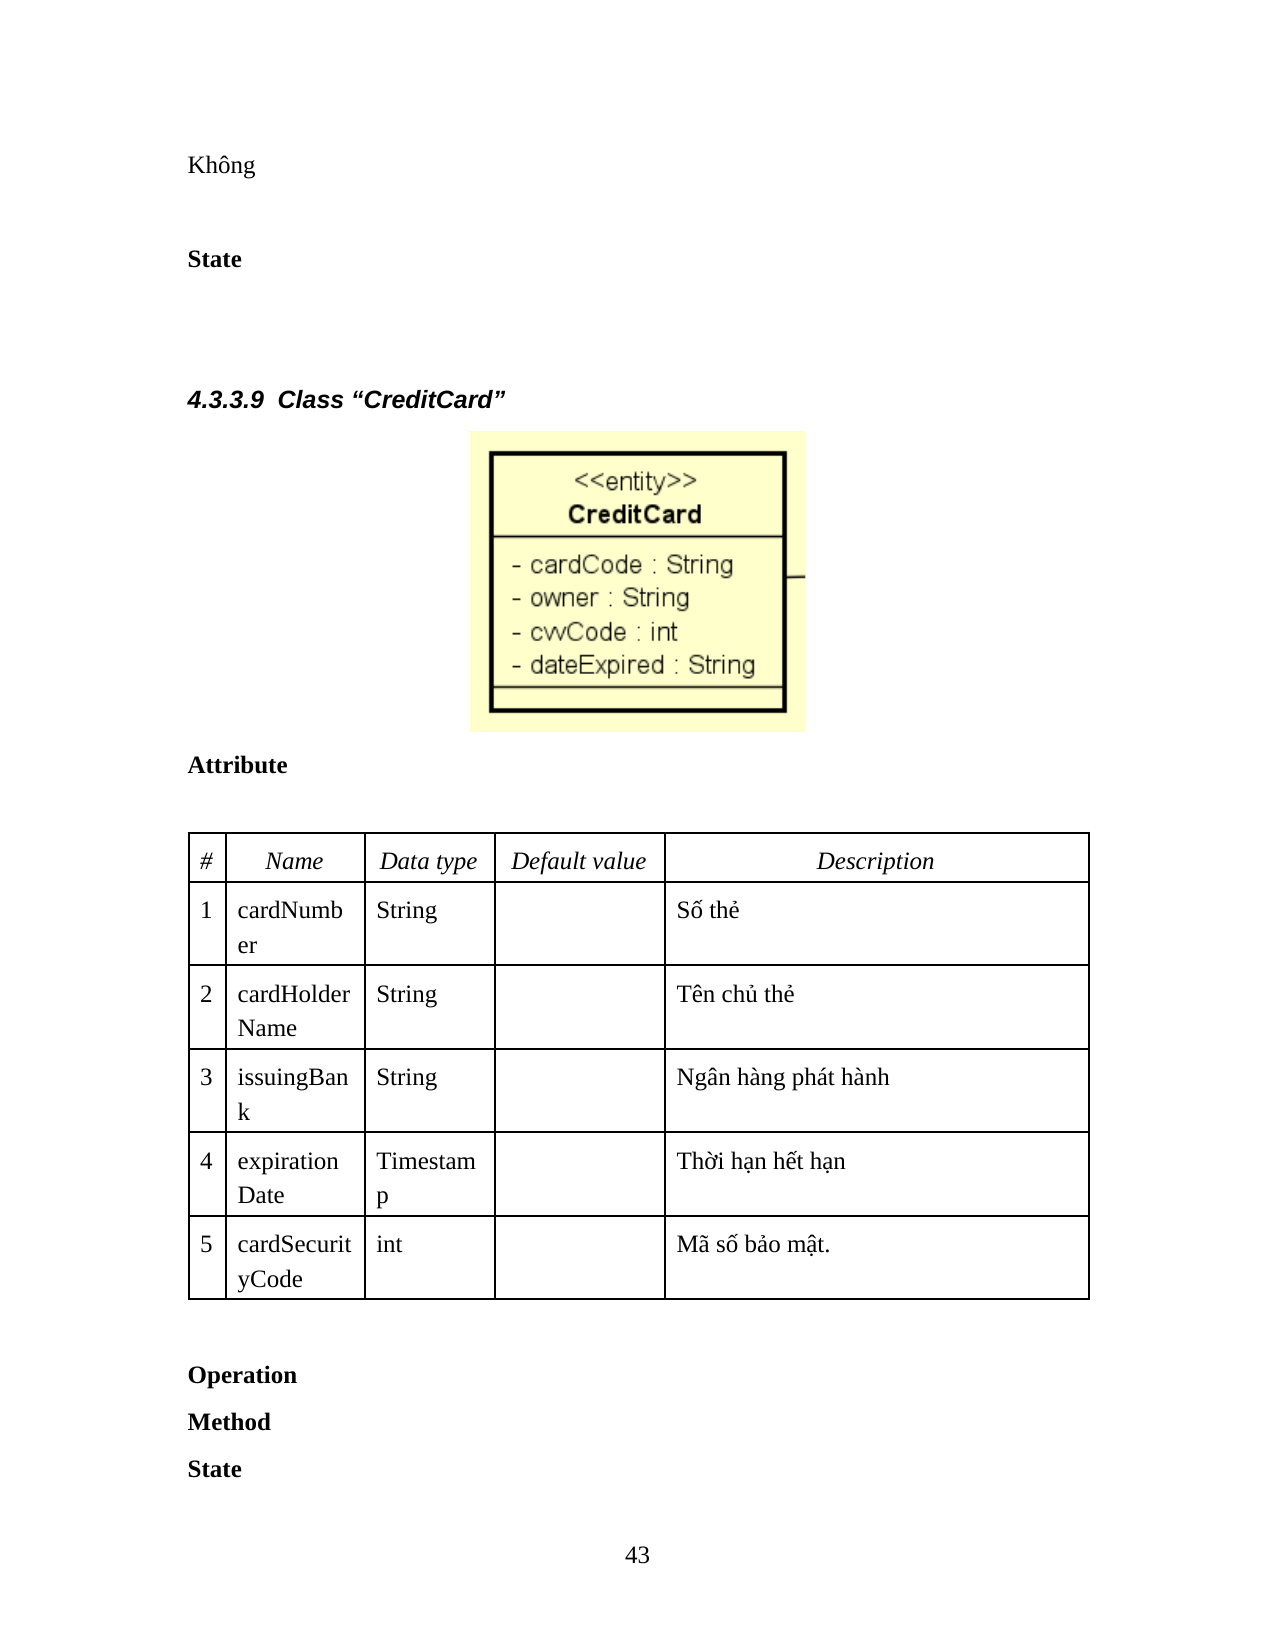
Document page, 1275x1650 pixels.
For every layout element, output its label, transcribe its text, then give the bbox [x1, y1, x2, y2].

table_cell cardSecurityCode [227, 1217, 364, 1298]
text Method [187, 1407, 1087, 1436]
text Operation [187, 1360, 1087, 1389]
table_cell [496, 1050, 664, 1131]
table_cell String [366, 1050, 494, 1131]
picture [469, 431, 806, 732]
table_cell 2 [190, 966, 225, 1048]
table_cell Timestamp [366, 1133, 494, 1215]
table_cell Thời hạn hết hạn [666, 1133, 1088, 1215]
table_cell Mã số bảo mật. [666, 1217, 1088, 1298]
table_cell cardHolderName [227, 966, 364, 1048]
table_cell issuingBank [227, 1050, 364, 1131]
table_cell expirationDate [227, 1133, 364, 1215]
table_header # [190, 834, 225, 881]
table_cell [496, 1217, 664, 1298]
table_cell [496, 1133, 664, 1215]
table_cell int [366, 1217, 494, 1298]
table_cell String [366, 883, 494, 964]
table_cell Ngân hàng phát hành [666, 1050, 1088, 1131]
table_header Data type [366, 834, 494, 881]
table_cell 4 [190, 1133, 225, 1215]
text State [187, 1454, 1087, 1483]
table_cell 1 [190, 883, 225, 964]
table_header Name [227, 834, 364, 881]
table_cell [496, 966, 664, 1048]
table_cell 3 [190, 1050, 225, 1131]
table_cell cardNumber [227, 883, 364, 964]
table_header Description [666, 834, 1088, 881]
text Attribute [187, 750, 1087, 779]
table_cell String [366, 966, 494, 1048]
text State [187, 244, 1087, 273]
table_cell 5 [190, 1217, 225, 1298]
text Không [187, 150, 1087, 179]
subtitle Class “CreditCard” [187, 385, 1087, 414]
table_cell Tên chủ thẻ [666, 966, 1088, 1048]
table_cell [496, 883, 664, 964]
table_header Default value [496, 834, 664, 881]
table_cell Số thẻ [666, 883, 1088, 964]
